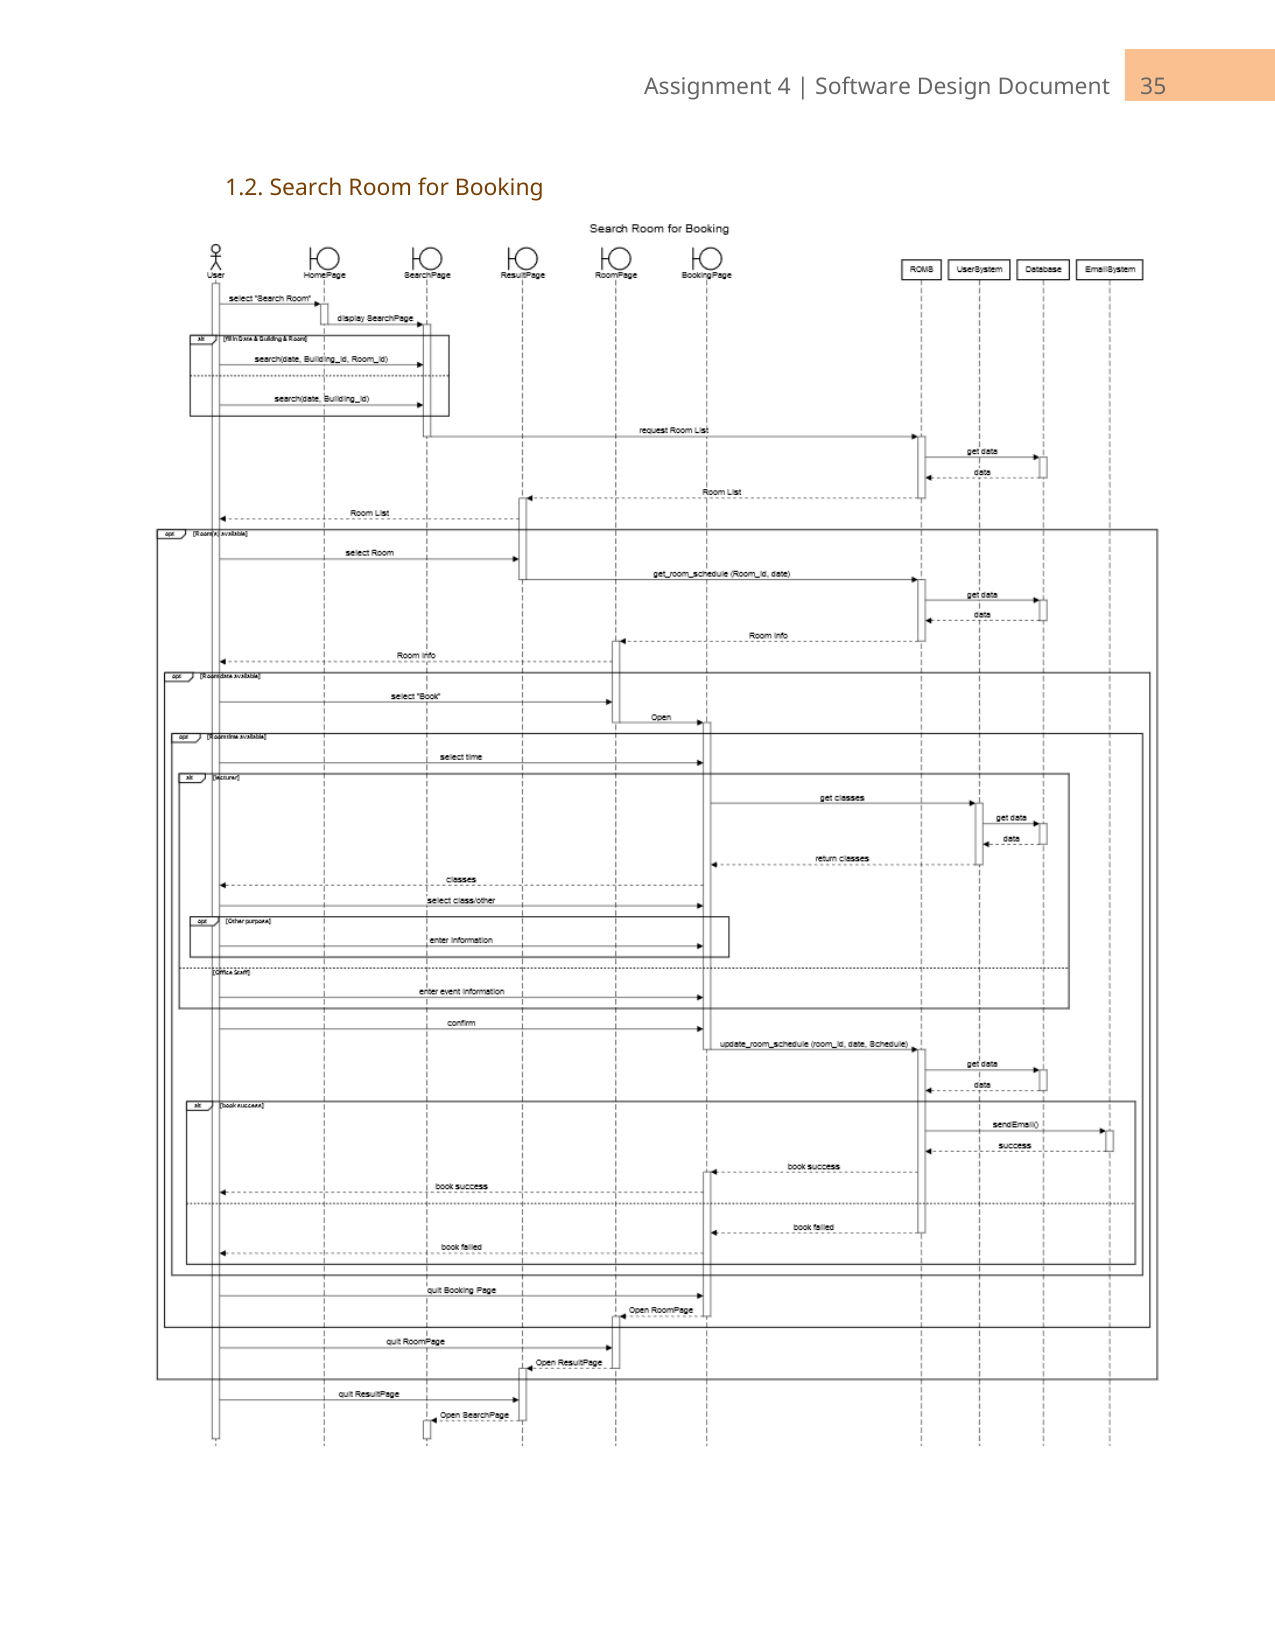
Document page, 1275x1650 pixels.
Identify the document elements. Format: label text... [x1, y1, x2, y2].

subtitle 1.2. Search Room for Booking [150, 171, 1125, 202]
picture [150, 222, 1168, 1446]
